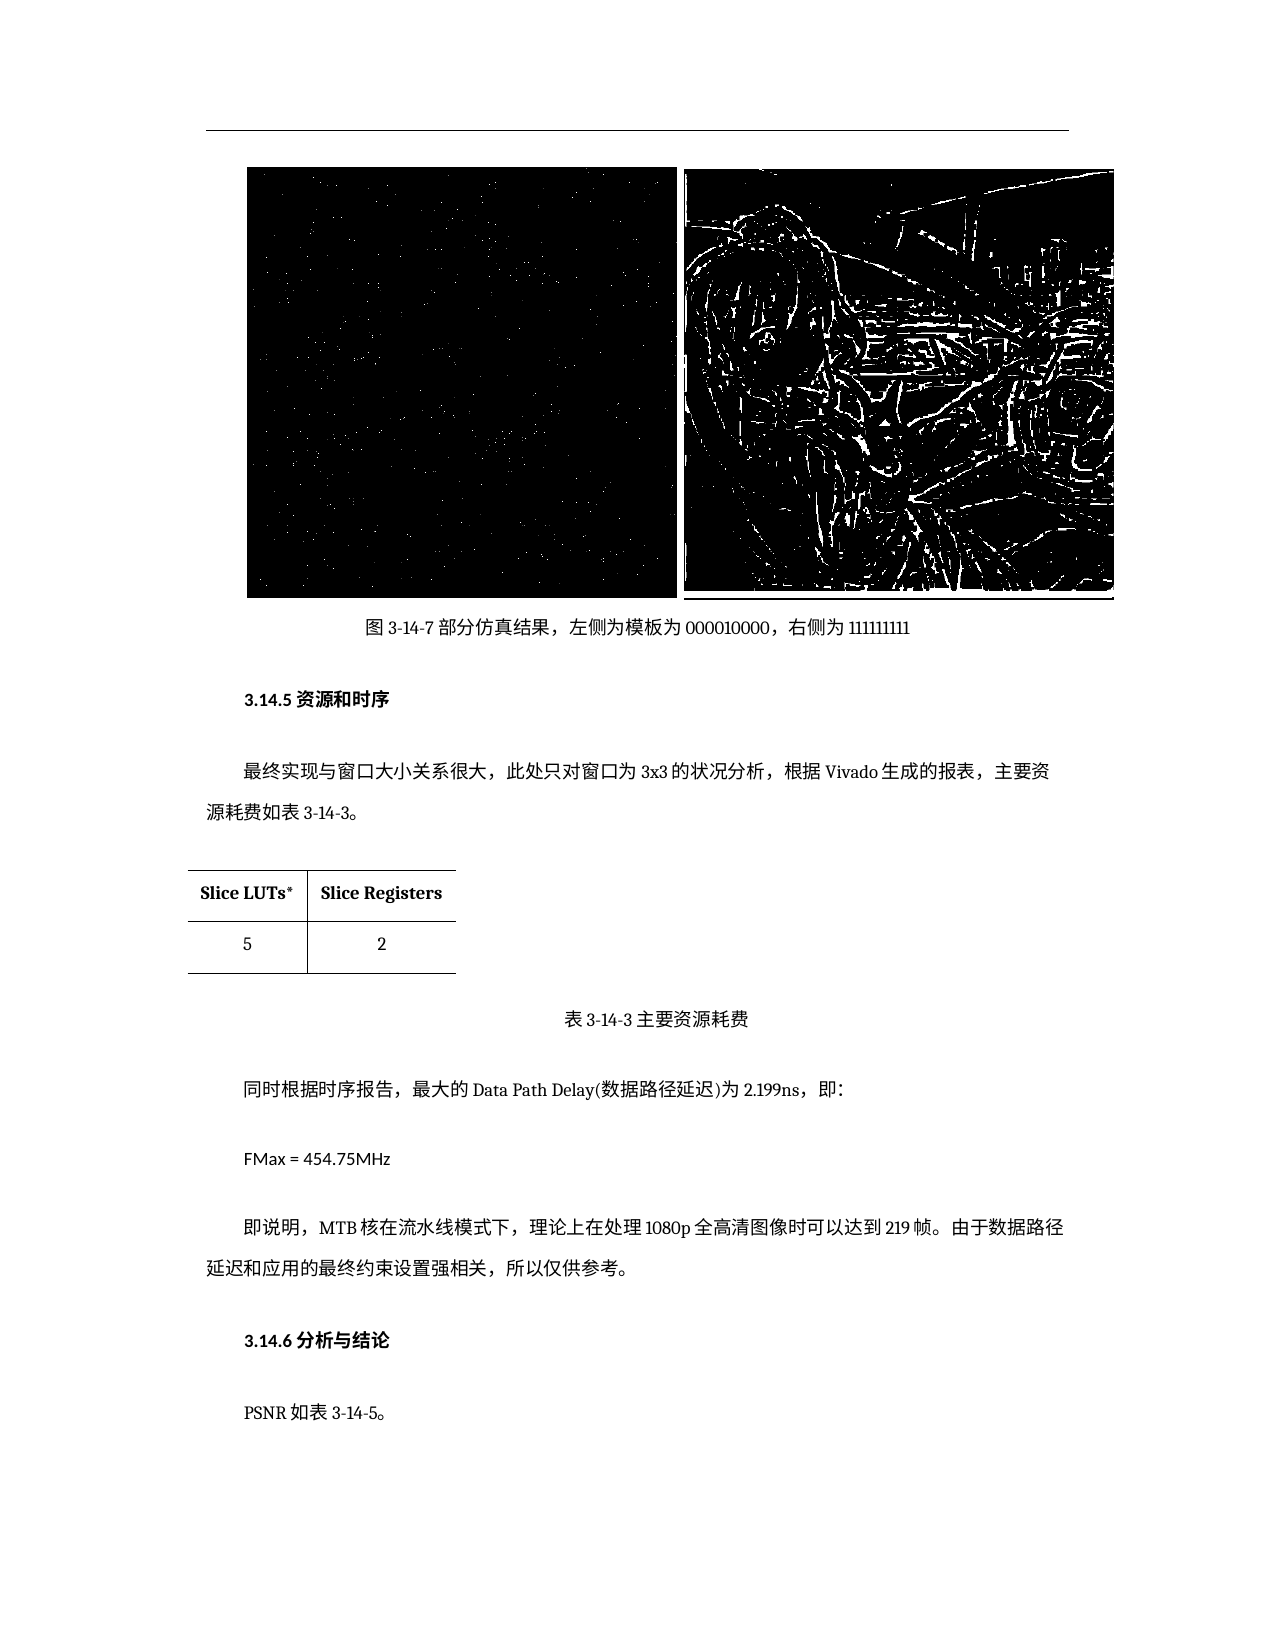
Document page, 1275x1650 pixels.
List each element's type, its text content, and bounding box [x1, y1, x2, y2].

text 即说明，MTB核在流水线模式下，理论上在处理1080p全高清图像时可以达到219帧。由于数据路径延迟和应用的最终约束设置强相关，所以仅供参考。 [206, 1213, 1069, 1281]
text 最终实现与窗口大小关系很大，此处只对窗口为3x3的状况分析，根据Vivado生成的报表，主要资源耗费如表3-14-3。 [206, 757, 1069, 825]
text PSNR如表3-14-5。 [206, 1397, 1069, 1424]
table_cell 5 [188, 922, 307, 972]
table_cell 2 [308, 922, 456, 972]
text 同时根据时序报告，最大的Data Path Delay(数据路径延迟)为2.199ns，即： [206, 1075, 1069, 1102]
text 表3-14-3 主要资源耗费 [206, 1005, 1069, 1064]
text FMax = 454.75MHz [206, 1147, 1069, 1170]
table_header Slice Registers [308, 871, 456, 921]
table_header Slice LUTs* [188, 871, 307, 921]
subtitle 3.14.5 资源和时序 [206, 685, 1069, 712]
subtitle 3.14.6 分析与结论 [206, 1325, 1069, 1352]
picture [243, 162, 1119, 600]
